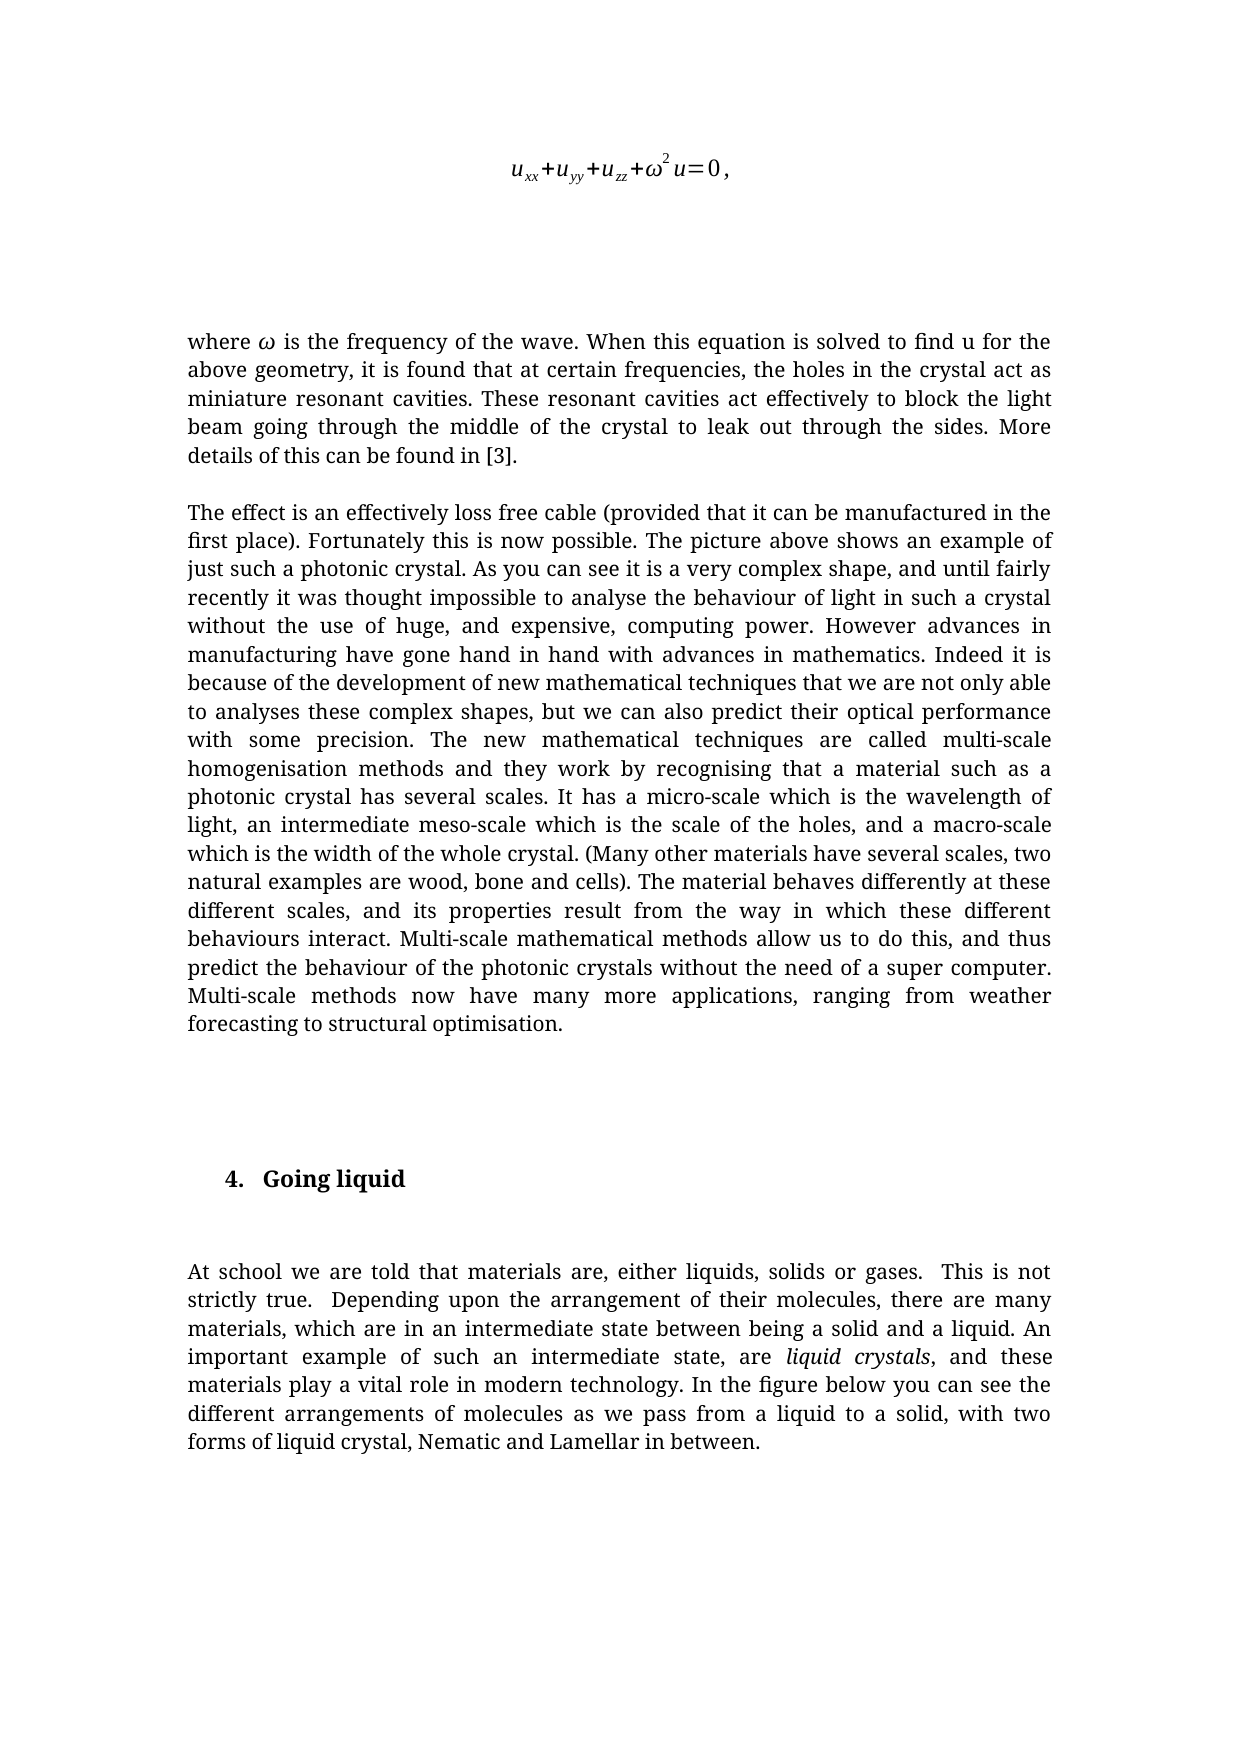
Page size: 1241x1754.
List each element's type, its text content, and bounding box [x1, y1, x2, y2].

text The effect is an effectively loss free cable (provided that it can be manufactured in the first place). Fortunately this is now possible. The picture above shows an example of just such a photonic crystal. As you can see it is a very complex shape, and until fairly recently it was thought impossible to analyse the behaviour of light in such a crystal without the use of huge, and expensive, computing power. However advances in manufacturing have gone hand in hand with advances in mathematics. Indeed it is because of the development of new mathematical techniques that we are not only able to analyses these complex shapes, but we can also predict their optical performance with some precision. The new mathematical techniques are called multi-scale homogenisation methods and they work by recognising that a material such as a photonic crystal has several scales. It has a micro-scale which is the wavelength of light, an intermediate meso-scale which is the scale of the holes, and a macro-scale which is the width of the whole crystal. (Many other materials have several scales, two natural examples are wood, bone and cells). The material behaves differently at these different scales, and its properties result from the way in which these different behaviours interact. Multi-scale mathematical methods allow us to do this, and thus predict the behaviour of the photonic crystals without the need of a super computer. Multi-scale methods now have many more applications, ranging from weather forecasting to structural optimisation. [187, 498, 1053, 1038]
list Going liquid [225, 1163, 1053, 1194]
text where is the frequency of the wave. When this equation is solved to find u for the above geometry, it is found that at certain frequencies, the holes in the crystal act as miniature resonant cavities. These resonant cavities act effectively to block the light beam going through the middle of the crystal to leak out through the sides. More details of this can be found in [3]. [187, 327, 1053, 469]
text At school we are told that materials are, either liquids, solids or gases. This is not strictly true. Depending upon the arrangement of their molecules, there are many materials, which are in an intermediate state between being a solid and a liquid. An important example of such an intermediate state, are liquid crystals, and these materials play a vital role in modern technology. In the figure below you can see the different arrangements of molecules as we pass from a liquid to a solid, with two forms of liquid crystal, Nematic and Lamellar in between. [187, 1257, 1053, 1456]
